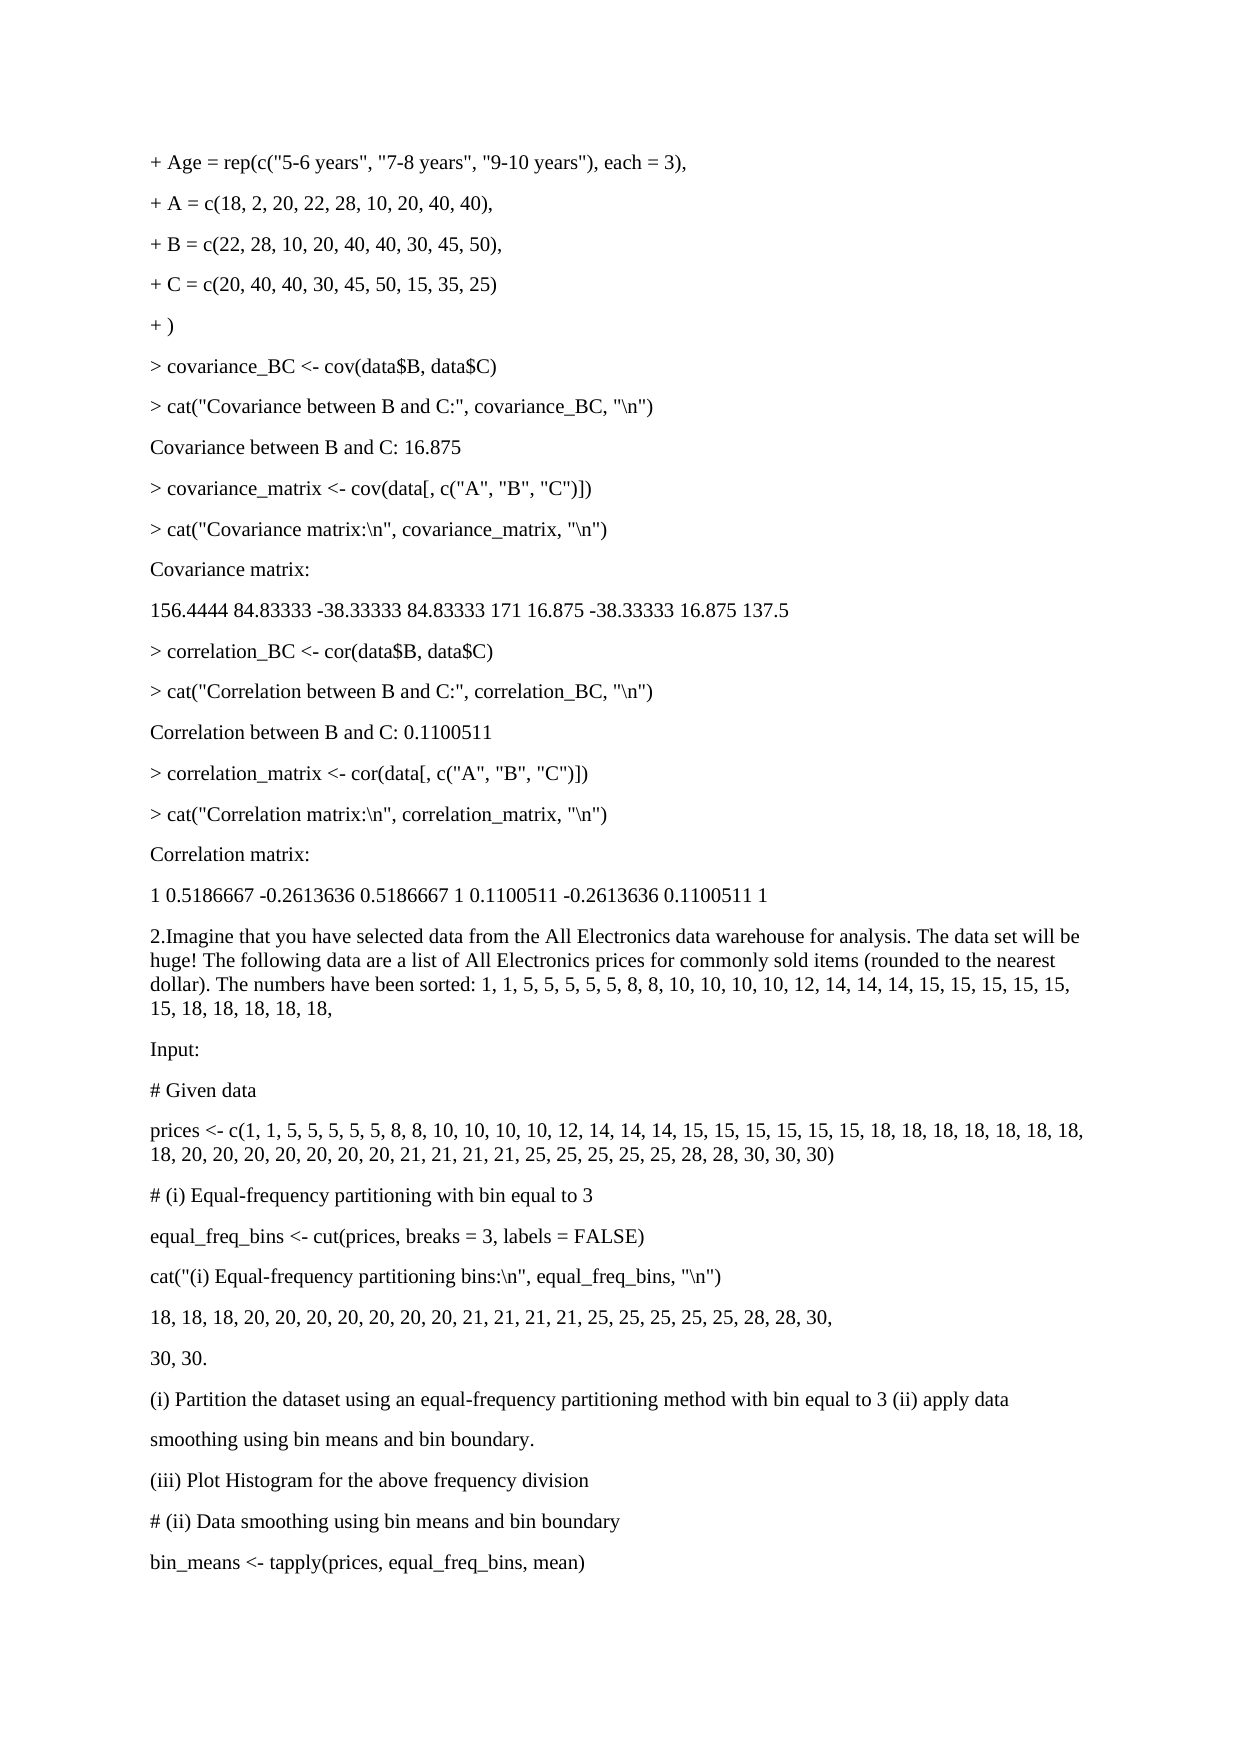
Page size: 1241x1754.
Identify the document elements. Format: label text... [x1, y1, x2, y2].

text 18, 18, 18, 20, 20, 20, 20, 20, 20, 20, 21, 21, 21, 21, 25, 25, 25, 25, 25, 28, 28, 30, [150, 1305, 1090, 1329]
text Correlation matrix: [150, 842, 1090, 866]
text + ) [150, 313, 1090, 337]
text 2.Imagine that you have selected data from the All Electronics data warehouse for analysis. The data set will be huge! The following data are a list of All Electronics prices for commonly sold items (rounded to the nearest dollar). The numbers have been sorted: 1, 1, 5, 5, 5, 5, 5, 8, 8, 10, 10, 10, 10, 12, 14, 14, 14, 15, 15, 15, 15, 15, 15, 18, 18, 18, 18, 18, [150, 924, 1090, 1020]
text Correlation between B and C: 0.1100511 [150, 720, 1090, 744]
text Input: [150, 1037, 1090, 1061]
text > covariance_BC <- cov(data$B, data$C) [150, 354, 1090, 378]
text Covariance between B and C: 16.875 [150, 435, 1090, 459]
text > correlation_matrix <- cor(data[, c("A", "B", "C")]) [150, 761, 1090, 785]
text Covariance matrix: [150, 557, 1090, 581]
text > cat("Correlation between B and C:", correlation_BC, "\n") [150, 679, 1090, 703]
text bin_means <- tapply(prices, equal_freq_bins, mean) [150, 1549, 1090, 1574]
text > covariance_matrix <- cov(data[, c("A", "B", "C")]) [150, 476, 1090, 500]
text # (ii) Data smoothing using bin means and bin boundary [150, 1509, 1090, 1533]
text # Given data [150, 1077, 1090, 1102]
text equal_freq_bins <- cut(prices, breaks = 3, labels = FALSE) [150, 1224, 1090, 1248]
text 1 0.5186667 -0.2613636 0.5186667 1 0.1100511 -0.2613636 0.1100511 1 [150, 883, 1090, 907]
text prices <- c(1, 1, 5, 5, 5, 5, 5, 8, 8, 10, 10, 10, 10, 12, 14, 14, 14, 15, 15, 15, 15, 15, 15, 18, 18, 18, 18, 18, 18, 18, 18, 20, 20, 20, 20, 20, 20, 20, 21, 21, 21, 21, 25, 25, 25, 25, 25, 28, 28, 30, 30, 30) [150, 1118, 1090, 1166]
text smoothing using bin means and bin boundary. [150, 1427, 1090, 1451]
text > correlation_BC <- cor(data$B, data$C) [150, 639, 1090, 663]
text 156.4444 84.83333 -38.33333 84.83333 171 16.875 -38.33333 16.875 137.5 [150, 598, 1090, 622]
text > cat("Covariance matrix:\n", covariance_matrix, "\n") [150, 517, 1090, 541]
text > cat("Correlation matrix:\n", correlation_matrix, "\n") [150, 802, 1090, 826]
text # (i) Equal-frequency partitioning with bin equal to 3 [150, 1183, 1090, 1207]
text 30, 30. [150, 1346, 1090, 1370]
text + C = c(20, 40, 40, 30, 45, 50, 15, 35, 25) [150, 272, 1090, 296]
text > cat("Covariance between B and C:", covariance_BC, "\n") [150, 394, 1090, 418]
text + A = c(18, 2, 20, 22, 28, 10, 20, 40, 40), [150, 191, 1090, 215]
text cat("(i) Equal-frequency partitioning bins:\n", equal_freq_bins, "\n") [150, 1264, 1090, 1288]
text + B = c(22, 28, 10, 20, 40, 40, 30, 45, 50), [150, 231, 1090, 256]
text (i) Partition the dataset using an equal-frequency partitioning method with bin equal to 3 (ii) apply data [150, 1387, 1090, 1411]
text + Age = rep(c("5-6 years", "7-8 years", "9-10 years"), each = 3), [150, 150, 1090, 174]
text (iii) Plot Histogram for the above frequency division [150, 1468, 1090, 1492]
